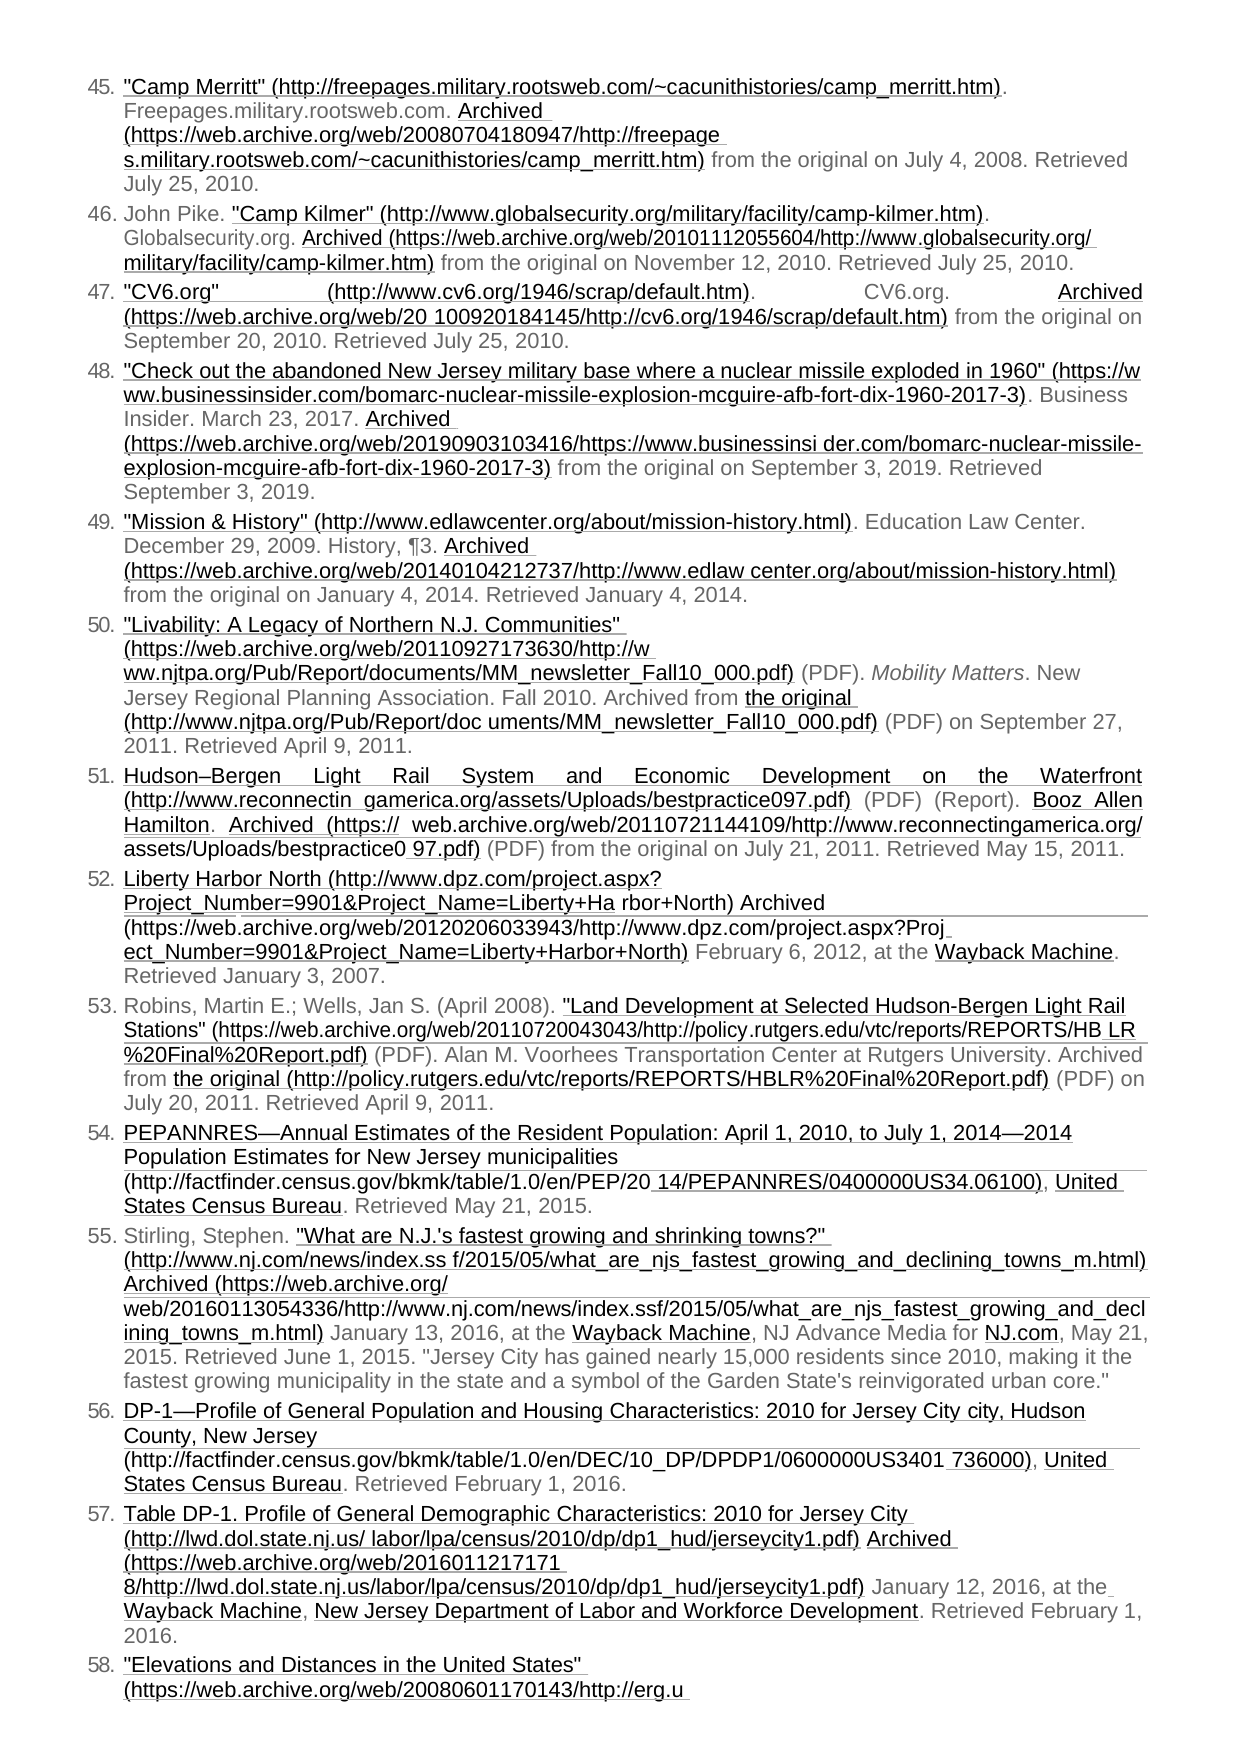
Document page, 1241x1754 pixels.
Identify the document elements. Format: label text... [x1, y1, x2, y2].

list DP-1—Profile of General Population and Housing Characteristics: 2010 for Jersey City city, Hudson County, New Jersey (http://factfinder.census.gov/bkmk/table/1.0/en/DEC/10_DP/DPDP1/0600000US3401 736000), United States Census Bureau. Retrieved February 1, 2016. [87, 1399, 1140, 1496]
list Stirling, Stephen. "What are N.J.'s fastest growing and shrinking towns?" (http://www.nj.com/news/index.ss f/2015/05/what_are_njs_fastest_growing_and_declining_towns_m.html) Archived (https://web.archive.org/ web/20160113054336/http://www.nj.com/news/index.ssf/2015/05/what_are_njs_fastest_growing_and_decl ining_towns_m.html) January 13, 2016, at the Wayback Machine, NJ Advance Media for NJ.com, May 21, 2015. Retrieved June 1, 2015. "Jersey City has gained nearly 15,000 residents since 2010, making it the fastest growing municipality in the state and a symbol of the Garden State's reinvigorated urban core." [87, 1224, 1150, 1393]
list PEPANNRES—Annual Estimates of the Resident Population: April 1, 2010, to July 1, 2014—2014 Population Estimates for New Jersey municipalities (http://factfinder.census.gov/bkmk/table/1.0/en/PEP/20 14/PEPANNRES/0400000US34.06100), United States Census Bureau. Retrieved May 21, 2015. [87, 1121, 1147, 1218]
list "Camp Merritt" (http://freepages.military.rootsweb.com/~cacunithistories/camp_merritt.htm). Freepages.military.rootsweb.com. Archived (https://web.archive.org/web/20080704180947/http://freepage s.military.rootsweb.com/~cacunithistories/camp_merritt.htm) from the original on July 4, 2008. Retrieved July 25, 2010. [87, 75, 1140, 196]
list Table DP-1. Profile of General Demographic Characteristics: 2010 for Jersey City (http://lwd.dol.state.nj.us/ labor/lpa/census/2010/dp/dp1_hud/jerseycity1.pdf) Archived (https://web.archive.org/web/2016011217171 8/http://lwd.dol.state.nj.us/labor/lpa/census/2010/dp/dp1_hud/jerseycity1.pdf) January 12, 2016, at the Wayback Machine, New Jersey Department of Labor and Workforce Development. Retrieved February 1, 2016. [87, 1502, 1151, 1648]
list Liberty Harbor North (http://www.dpz.com/project.aspx?Project_Number=9901&Project_Name=Liberty+Ha rbor+North) Archived (https://web.archive.org/web/20120206033943/http://www.dpz.com/project.aspx?Proj ect_Number=9901&Project_Name=Liberty+Harbor+North) February 6, 2012, at the Wayback Machine. Retrieved January 3, 2007. [87, 867, 1150, 988]
list John Pike. "Camp Kilmer" (http://www.globalsecurity.org/military/facility/camp-kilmer.htm). Globalsecurity.org. Archived (https://web.archive.org/web/20101112055604/http://www.globalsecurity.org/ military/facility/camp-kilmer.htm) from the original on November 12, 2010. Retrieved July 25, 2010. [87, 202, 1136, 275]
list "CV6.org" (http://www.cv6.org/1946/scrap/default.htm). CV6.org. Archived (https://web.archive.org/web/20 100920184145/http://cv6.org/1946/scrap/default.htm) from the original on September 20, 2010. Retrieved July 25, 2010. [87, 280, 1143, 353]
list Hudson–Bergen Light Rail System and Economic Development on the Waterfront (http://www.reconnectin gamerica.org/assets/Uploads/bestpractice097.pdf) (PDF) (Report). Booz Allen Hamilton. Archived (https:// web.archive.org/web/20110721144109/http://www.reconnectingamerica.org/assets/Uploads/bestpractice0 97.pdf) (PDF) from the original on July 21, 2011. Retrieved May 15, 2011. [87, 764, 1143, 861]
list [87, 1653, 1146, 1702]
list "Check out the abandoned New Jersey military base where a nuclear missile exploded in 1960" (https://w ww.businessinsider.com/bomarc-nuclear-missile-explosion-mcguire-afb-fort-dix-1960-2017-3). Business Insider. March 23, 2017. Archived (https://web.archive.org/web/20190903103416/https://www.businessinsi der.com/bomarc-nuclear-missile-explosion-mcguire-afb-fort-dix-1960-2017-3) from the original on September 3, 2019. Retrieved September 3, 2019. [87, 359, 1144, 504]
list "Livability: A Legacy of Northern N.J. Communities" (https://web.archive.org/web/20110927173630/http://w ww.njtpa.org/Pub/Report/documents/MM_newsletter_Fall10_000.pdf) (PDF). Mobility Matters. New Jersey Regional Planning Association. Fall 2010. Archived from the original (http://www.njtpa.org/Pub/Report/doc uments/MM_newsletter_Fall10_000.pdf) (PDF) on September 27, 2011. Retrieved April 9, 2011. [87, 613, 1149, 758]
list Robins, Martin E.; Wells, Jan S. (April 2008). "Land Development at Selected Hudson-Bergen Light Rail Stations" (https://web.archive.org/web/20110720043043/http://policy.rutgers.edu/vtc/reports/REPORTS/HB LR%20Final%20Report.pdf) (PDF). Alan M. Voorhees Transportation Center at Rutgers University. Archived from the original (http://policy.rutgers.edu/vtc/reports/REPORTS/HBLR%20Final%20Report.pdf) (PDF) on July 20, 2011. Retrieved April 9, 2011. [87, 994, 1150, 1115]
list "Mission & History" (http://www.edlawcenter.org/about/mission-history.html). Education Law Center. December 29, 2009. History, ¶3. Archived (https://web.archive.org/web/20140104212737/http://www.edlaw center.org/about/mission-history.html) from the original on January 4, 2014. Retrieved January 4, 2014. [87, 510, 1149, 607]
